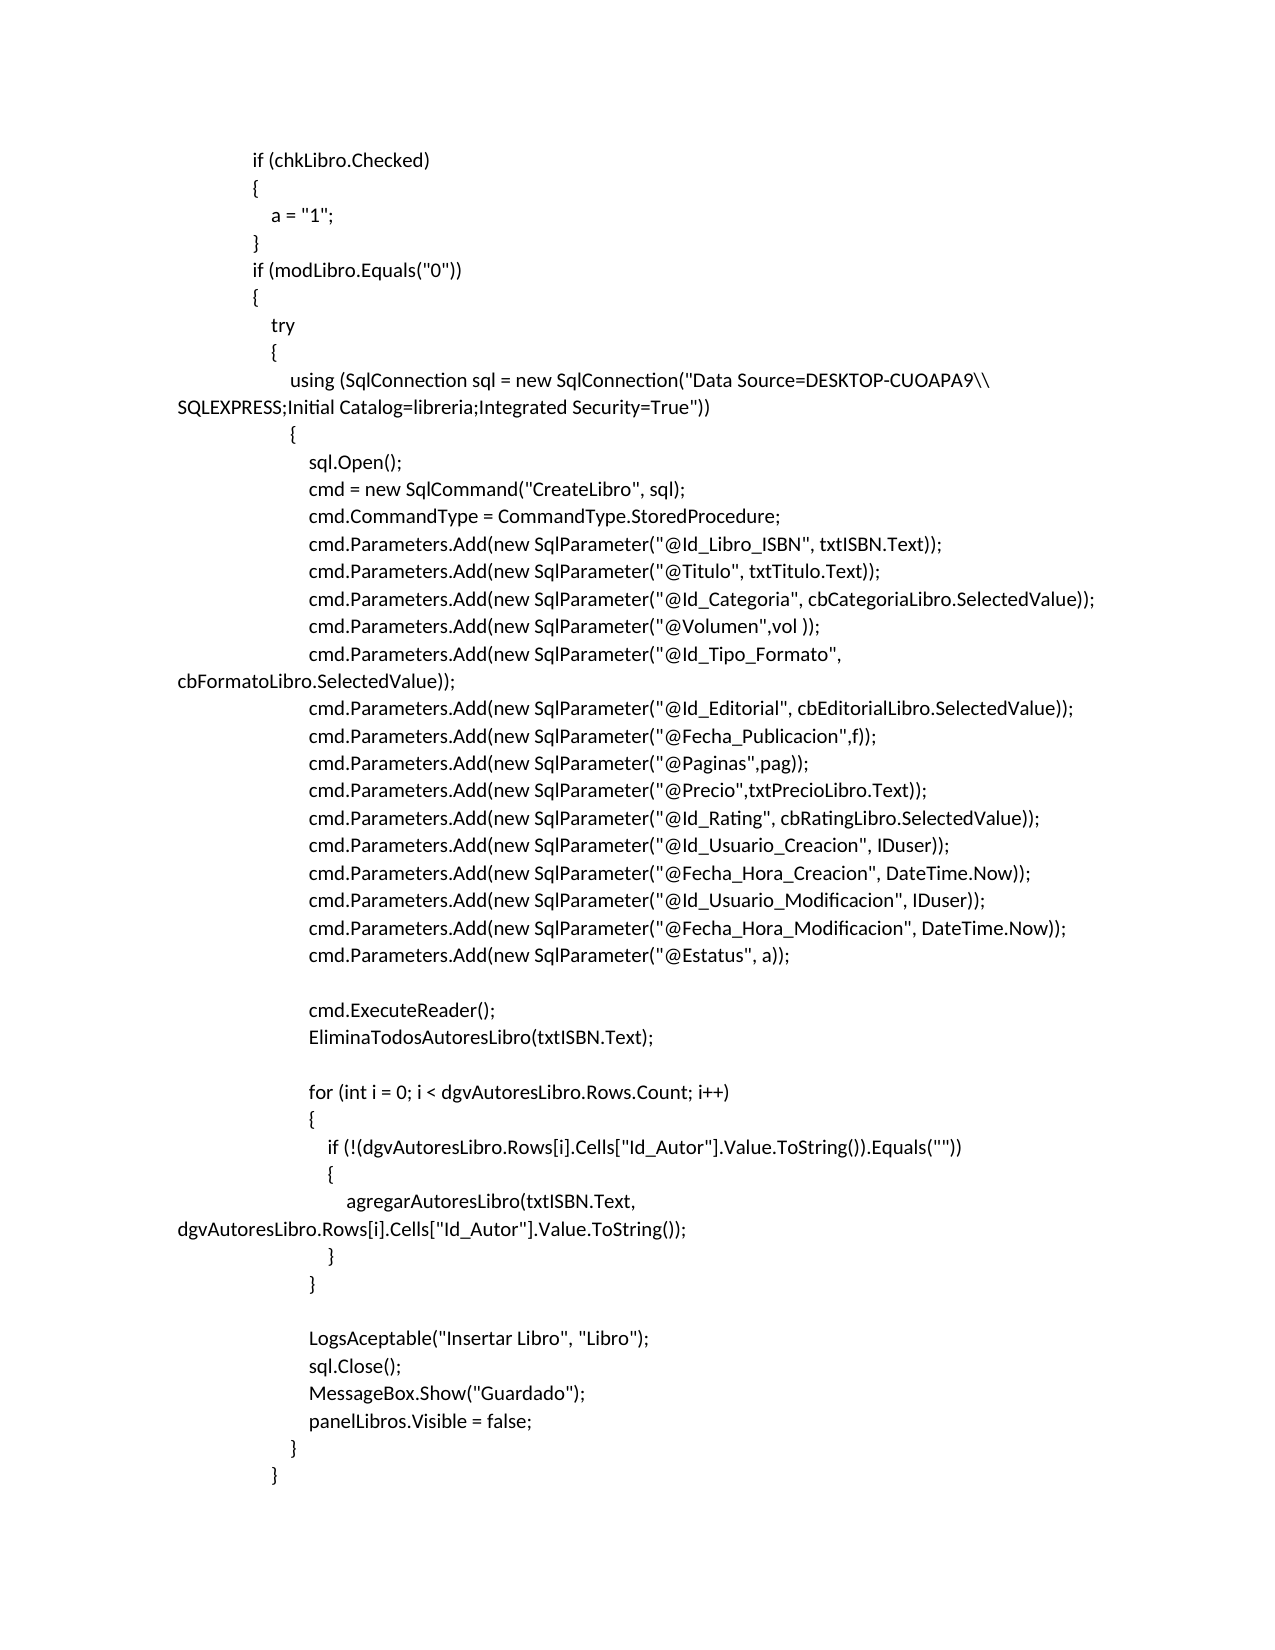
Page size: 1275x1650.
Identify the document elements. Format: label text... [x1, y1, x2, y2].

text sql.Open(); [177, 449, 1098, 474]
text } [177, 1243, 1098, 1269]
text { [177, 1161, 1098, 1187]
text agregarAutoresLibro(txtISBN.Text, dgvAutoresLibro.Rows[i].Cells["Id_Autor"].Value.ToString()); [177, 1189, 1098, 1241]
text cmd.Parameters.Add(new SqlParameter("@Precio",txtPrecioLibro.Text)); [177, 778, 1098, 803]
text a = "1"; [177, 202, 1098, 228]
text for (int i = 0; i < dgvAutoresLibro.Rows.Count; i++) [177, 1079, 1098, 1104]
text { [177, 422, 1098, 447]
text cmd.Parameters.Add(new SqlParameter("@Id_Tipo_Formato", cbFormatoLibro.SelectedValue)); [177, 641, 1098, 693]
text cmd.Parameters.Add(new SqlParameter("@Fecha_Publicacion",f)); [177, 723, 1098, 748]
text cmd.Parameters.Add(new SqlParameter("@Id_Libro_ISBN", txtISBN.Text)); [177, 531, 1098, 557]
text { [177, 284, 1098, 310]
text cmd.Parameters.Add(new SqlParameter("@Paginas",pag)); [177, 750, 1098, 776]
text cmd.Parameters.Add(new SqlParameter("@Id_Rating", cbRatingLibro.SelectedValue)); [177, 805, 1098, 831]
text sql.Close(); [177, 1353, 1098, 1378]
text EliminaTodosAutoresLibro(txtISBN.Text); [177, 1024, 1098, 1050]
text cmd.Parameters.Add(new SqlParameter("@Id_Usuario_Modificacion", IDuser)); [177, 887, 1098, 913]
text cmd.Parameters.Add(new SqlParameter("@Titulo", txtTitulo.Text)); [177, 558, 1098, 584]
text cmd.Parameters.Add(new SqlParameter("@Id_Editorial", cbEditorialLibro.SelectedValue)); [177, 696, 1098, 721]
text using (SqlConnection sql = new SqlConnection("Data Source=DESKTOP-CUOAPA9\\SQLEXPRESS;Initial Catalog=libreria;Integrated Security=True")) [177, 367, 1098, 419]
text } [177, 1271, 1098, 1296]
text } [177, 1435, 1098, 1461]
text panelLibros.Visible = false; [177, 1408, 1098, 1433]
text cmd.Parameters.Add(new SqlParameter("@Id_Usuario_Creacion", IDuser)); [177, 832, 1098, 858]
text cmd.CommandType = CommandType.StoredProcedure; [177, 504, 1098, 529]
text if (modLibro.Equals("0")) [177, 257, 1098, 283]
text cmd.Parameters.Add(new SqlParameter("@Fecha_Hora_Modificacion", DateTime.Now)); [177, 915, 1098, 940]
text cmd.ExecuteReader(); [177, 997, 1098, 1022]
text } [177, 1463, 1098, 1488]
text cmd.Parameters.Add(new SqlParameter("@Fecha_Hora_Creacion", DateTime.Now)); [177, 860, 1098, 885]
text { [177, 175, 1098, 200]
text if (chkLibro.Checked) [177, 148, 1098, 173]
text try [177, 312, 1098, 337]
text cmd.Parameters.Add(new SqlParameter("@Estatus", a)); [177, 942, 1098, 967]
text LogsAceptable("Insertar Libro", "Libro"); [177, 1326, 1098, 1351]
text MessageBox.Show("Guardado"); [177, 1380, 1098, 1406]
text cmd.Parameters.Add(new SqlParameter("@Id_Categoria", cbCategoriaLibro.SelectedValue)); [177, 586, 1098, 611]
text { [177, 339, 1098, 365]
text cmd = new SqlCommand("CreateLibro", sql); [177, 476, 1098, 502]
text if (!(dgvAutoresLibro.Rows[i].Cells["Id_Autor"].Value.ToString()).Equals("")) [177, 1134, 1098, 1159]
text } [177, 230, 1098, 255]
text { [177, 1106, 1098, 1132]
text cmd.Parameters.Add(new SqlParameter("@Volumen",vol )); [177, 613, 1098, 639]
